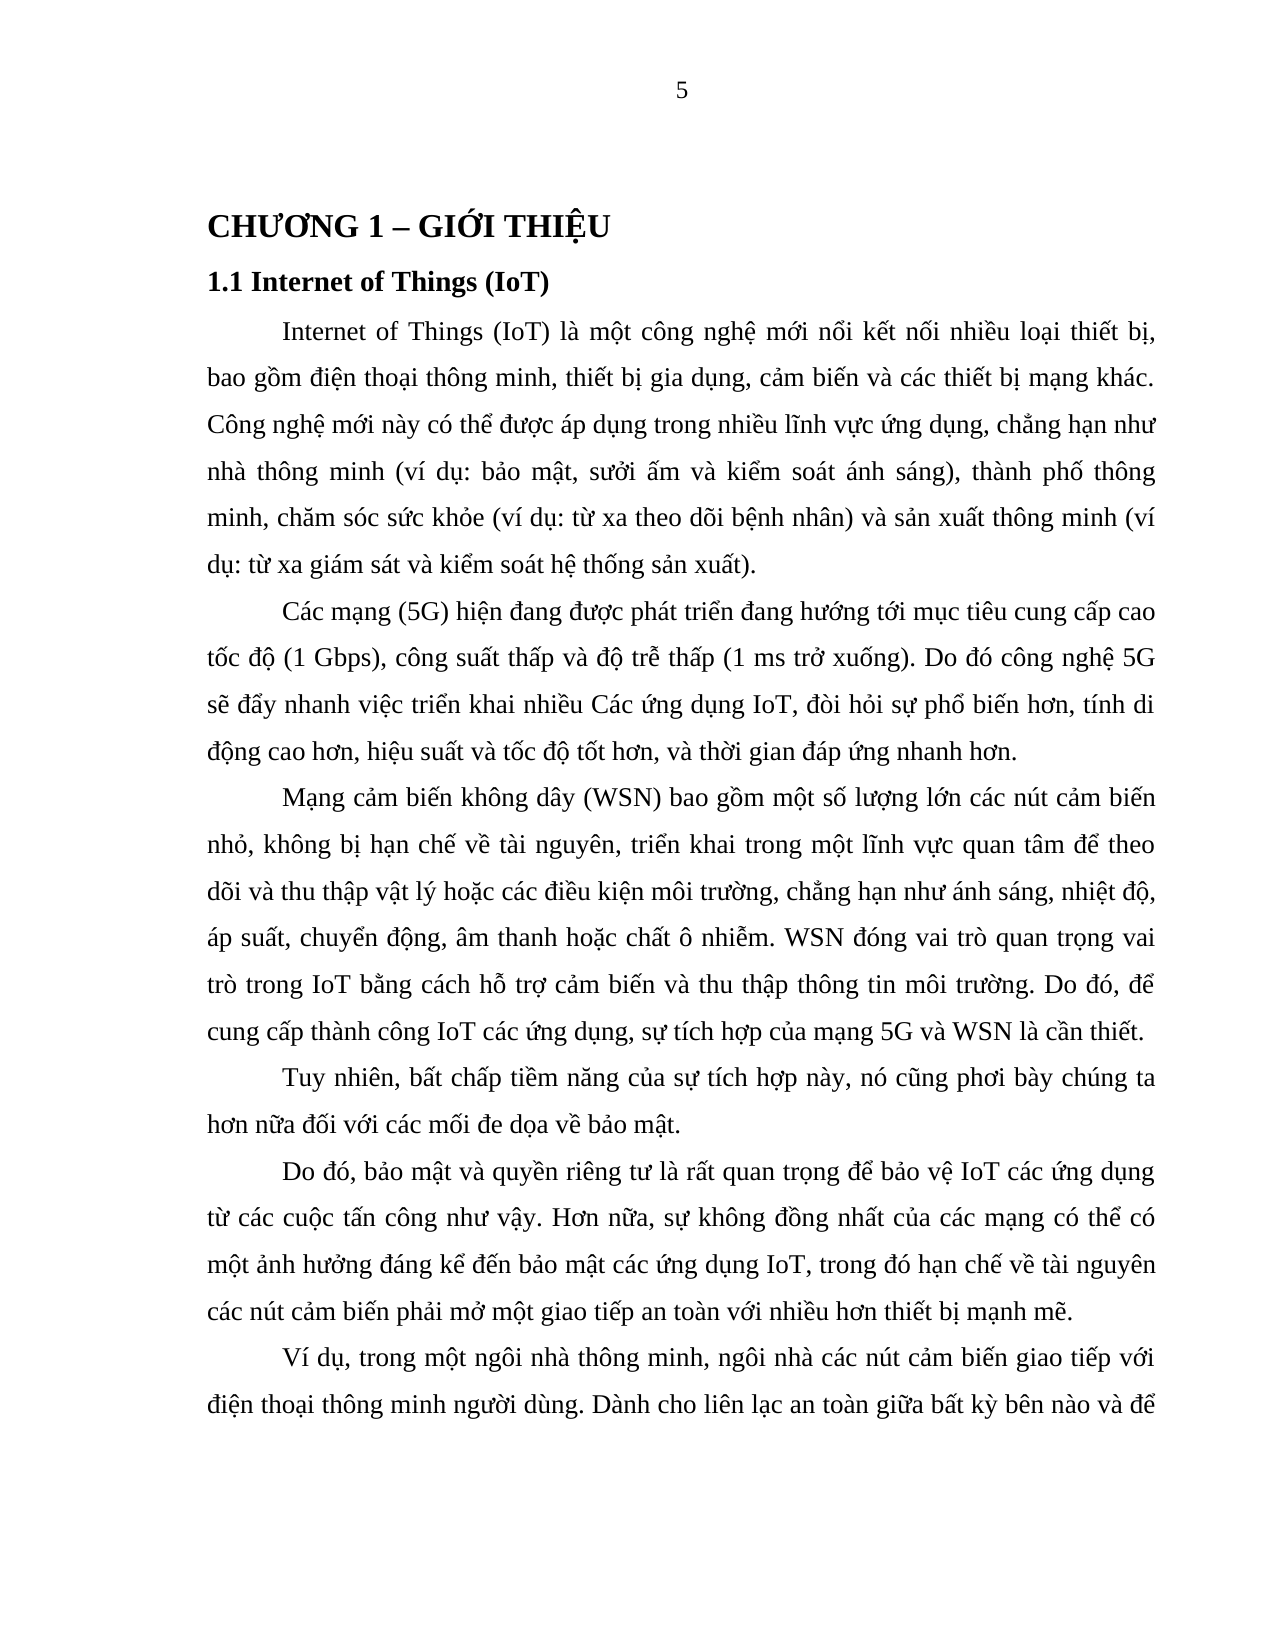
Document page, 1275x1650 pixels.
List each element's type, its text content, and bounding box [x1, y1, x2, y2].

text Internet of Things (IoT) là một công nghệ mới nổi kết nối nhiều loại thiết bị, bao gồm điện thoại thông minh, thiết bị gia dụng, cảm biến và các thiết bị mạng khác. Công nghệ mới này có thể được áp dụng trong nhiều lĩnh vực ứng dụng, chẳng hạn như nhà thông minh (ví dụ: bảo mật, sưởi ấm và kiểm soát ánh sáng), thành phố thông minh, chăm sóc sức khỏe (ví dụ: từ xa theo dõi bệnh nhân) và sản xuất thông minh (ví dụ: từ xa giám sát và kiểm soát hệ thống sản xuất). [207, 314, 1157, 579]
text Các mạng (5G) hiện đang được phát triển đang hướng tới mục tiêu cung cấp cao tốc độ (1 Gbps), công suất thấp và độ trễ thấp (1 ms trở xuống). Do đó công nghệ 5G sẽ đẩy nhanh việc triển khai nhiều Các ứng dụng IoT, đòi hỏi sự phổ biến hơn, tính di động cao hơn, hiệu suất và tốc độ tốt hơn, và thời gian đáp ứng nhanh hơn. [207, 594, 1157, 766]
text CHƯƠNG 1 – GIỚI THIỆU [207, 207, 1157, 245]
text Mạng cảm biến không dây (WSN) bao gồm một số lượng lớn các nút cảm biến nhỏ, không bị hạn chế về tài nguyên, triển khai trong một lĩnh vực quan tâm để theo dõi và thu thập vật lý hoặc các điều kiện môi trường, chẳng hạn như ánh sáng, nhiệt độ, áp suất, chuyển động, âm thanh hoặc chất ô nhiễm. WSN đóng vai trò quan trọng vai trò trong IoT bằng cách hỗ trợ cảm biến và thu thập thông tin môi trường. Do đó, để cung cấp thành công IoT các ứng dụng, sự tích hợp của mạng 5G và WSN là cần thiết. [207, 781, 1157, 1046]
text Do đó, bảo mật và quyền riêng tư là rất quan trọng để bảo vệ IoT các ứng dụng từ các cuộc tấn công như vậy. Hơn nữa, sự không đồng nhất của các mạng có thể có một ảnh hưởng đáng kể đến bảo mật các ứng dụng IoT, trong đó hạn chế về tài nguyên các nút cảm biến phải mở một giao tiếp an toàn với nhiều hơn thiết bị mạnh mẽ. [207, 1154, 1157, 1326]
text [207, 1341, 1157, 1419]
text 1.1 Internet of Things (IoT) [207, 264, 1157, 298]
text Tuy nhiên, bất chấp tiềm năng của sự tích hợp này, nó cũng phơi bày chúng ta hơn nữa đối với các mối đe dọa về bảo mật. [207, 1061, 1157, 1139]
